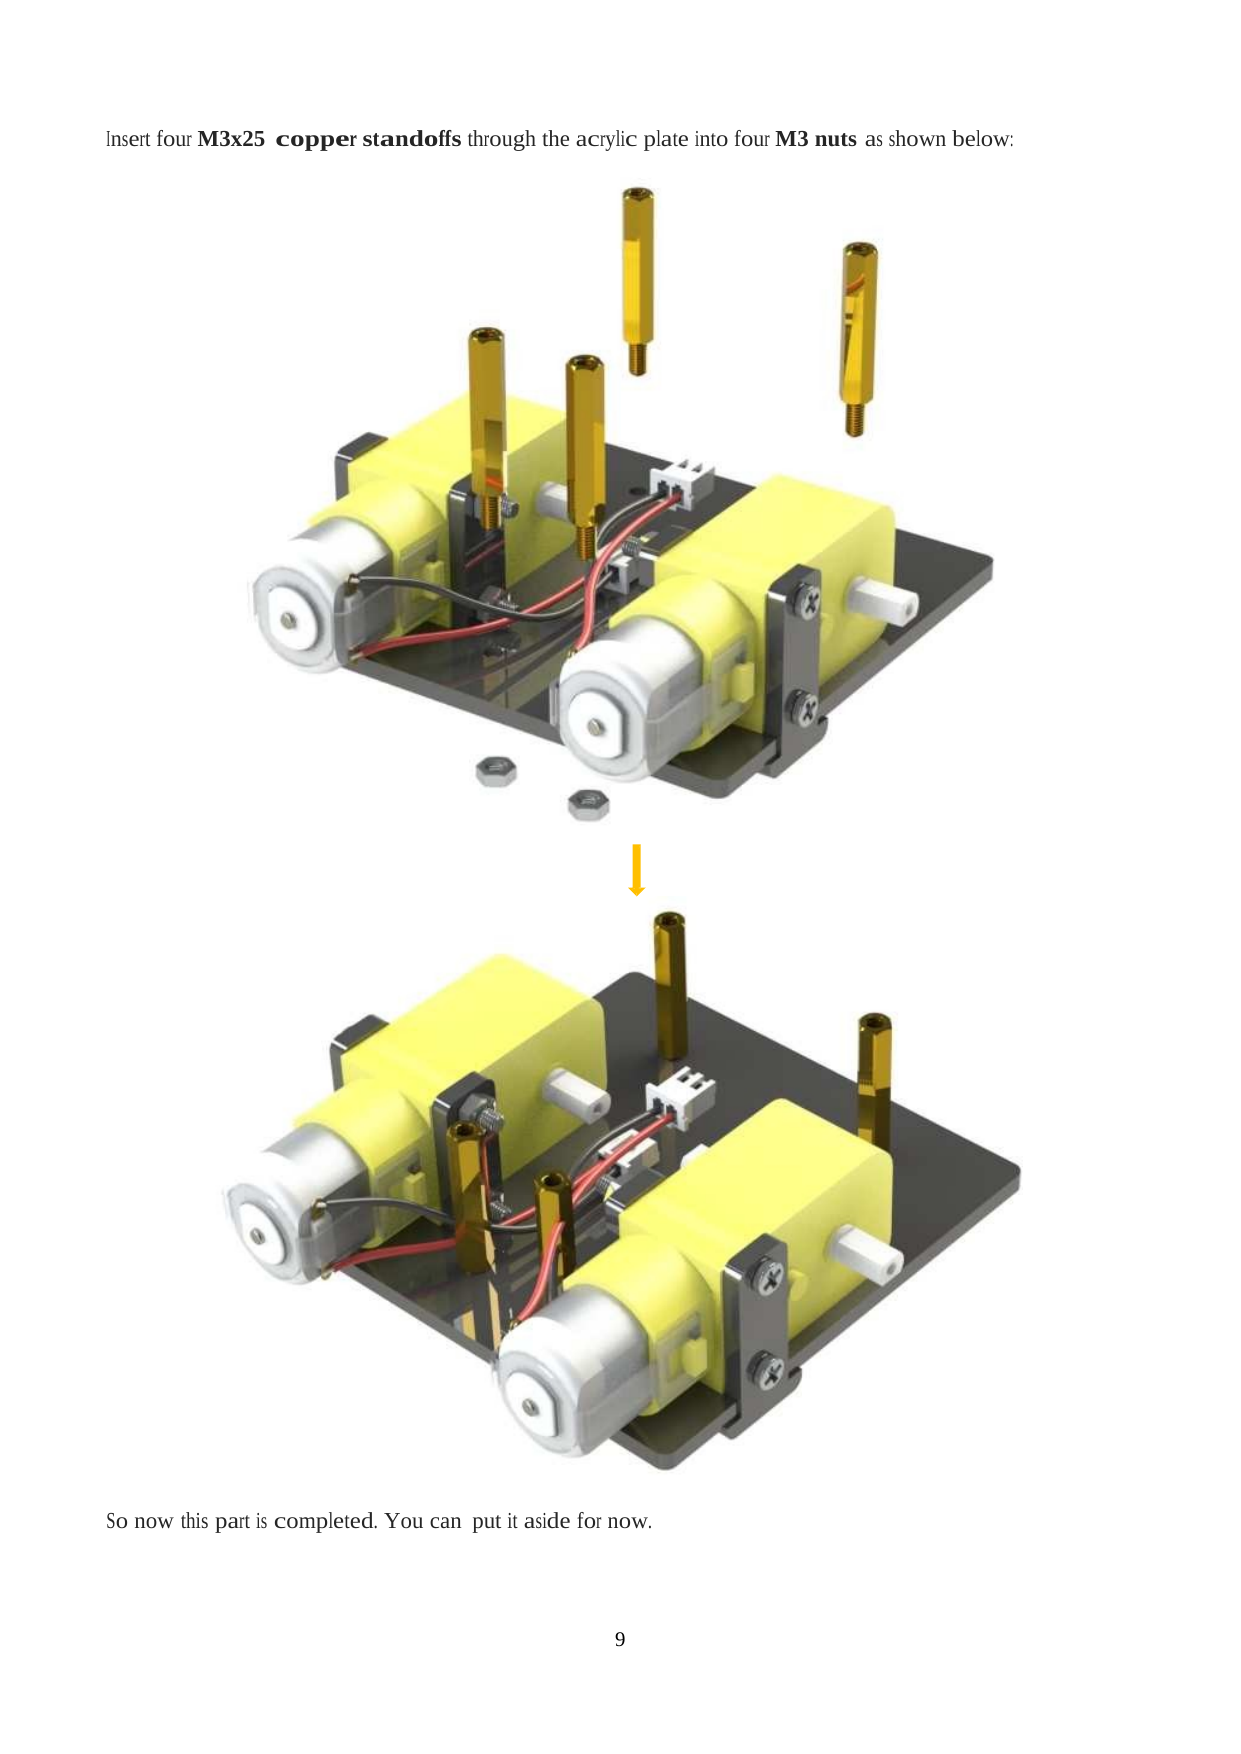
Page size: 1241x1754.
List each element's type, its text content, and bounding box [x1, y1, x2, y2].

text Insert four M3x25 copper standoffs through the acrylic plate into four M3 nuts as shown below: [106, 125, 1146, 151]
picture [237, 168, 1002, 833]
picture [206, 896, 1035, 1483]
text So now this part is completed. You can put it aside for now. [106, 1507, 1146, 1534]
